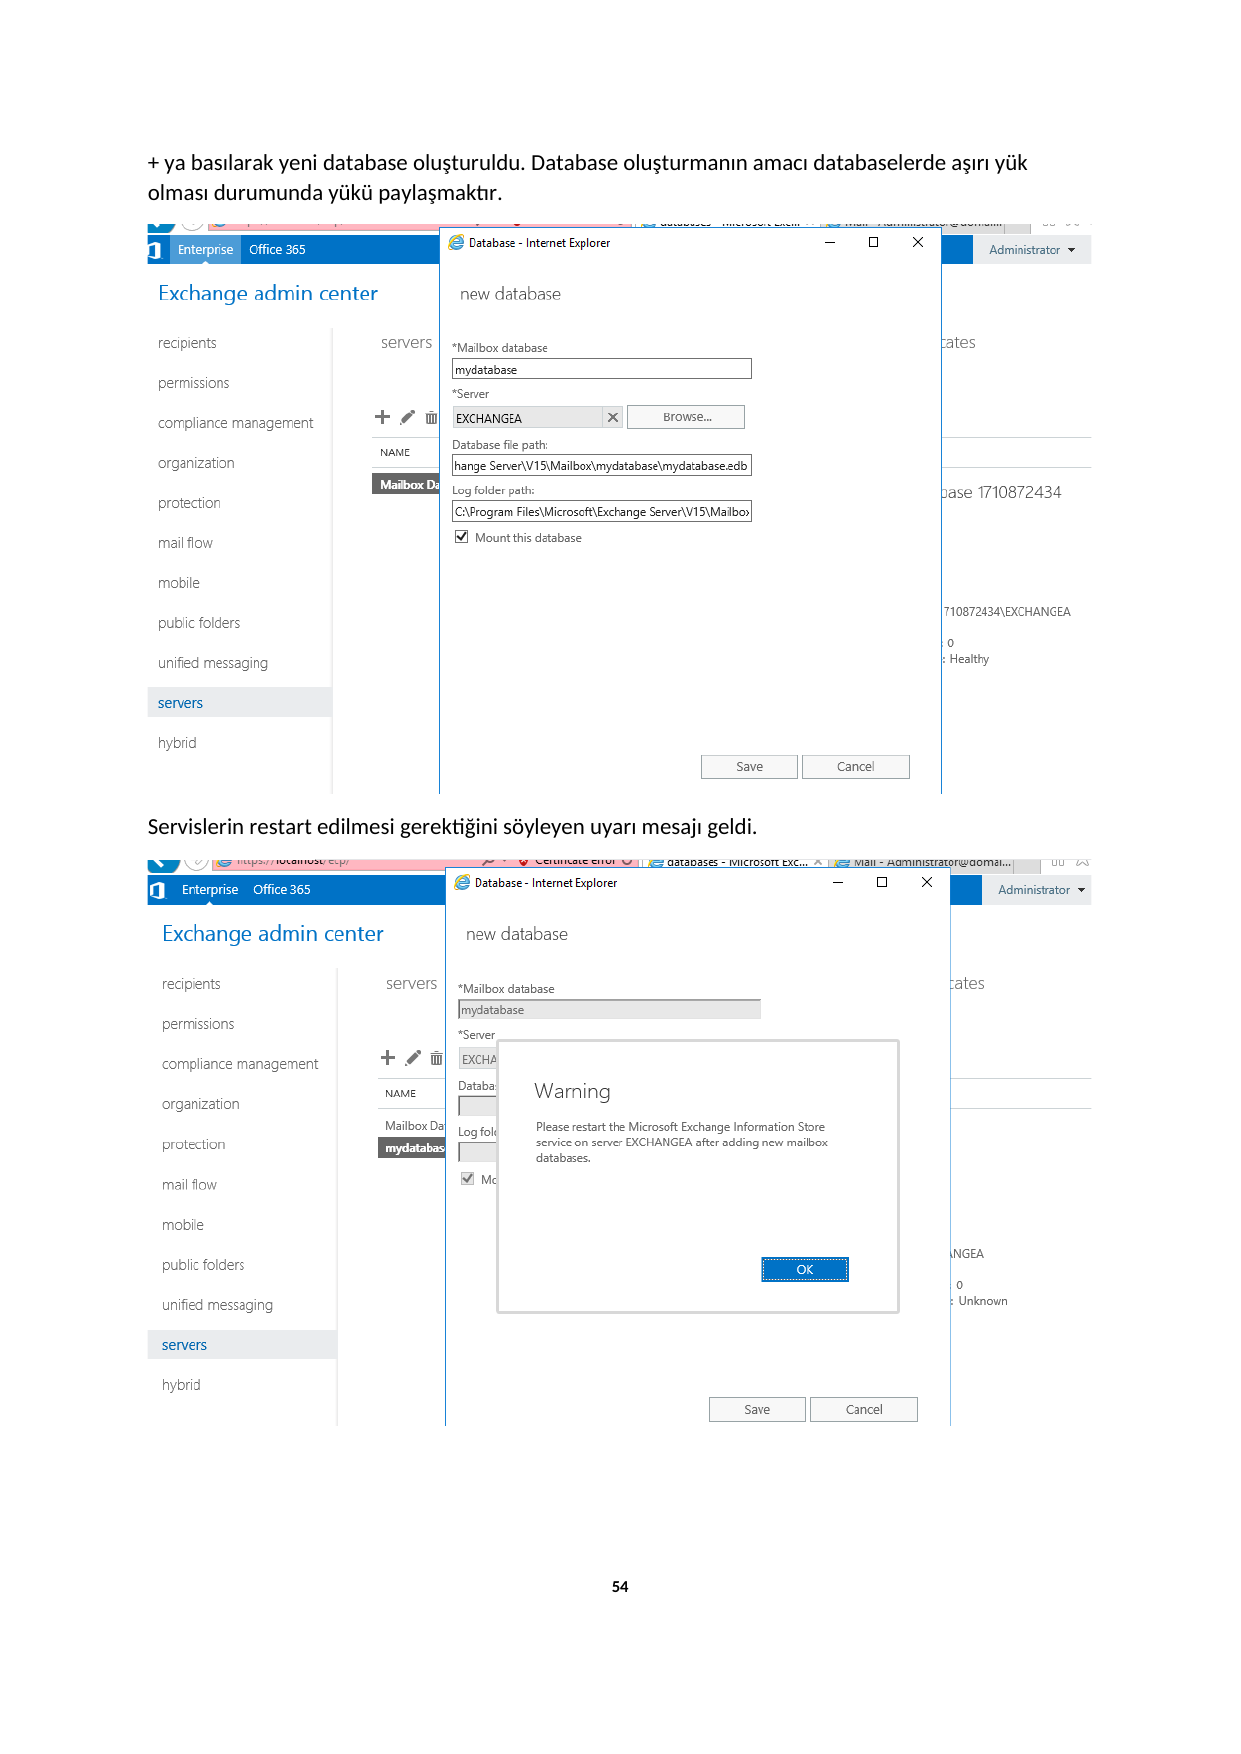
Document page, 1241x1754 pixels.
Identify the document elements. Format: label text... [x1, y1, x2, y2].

picture [154, 859, 162, 866]
text 54 [148, 1577, 1093, 1597]
picture [147, 859, 1092, 1426]
text + ya basılarak yeni database oluşturuldu. Database oluşturmanın amacı databaselerde aşırı yük olması durumunda yükü paylaşmaktır. [148, 148, 1093, 206]
text Servislerin restart edilmesi gerektiğini söyleyen uyarı mesajı geldi. [148, 812, 1093, 840]
picture [147, 224, 1092, 794]
